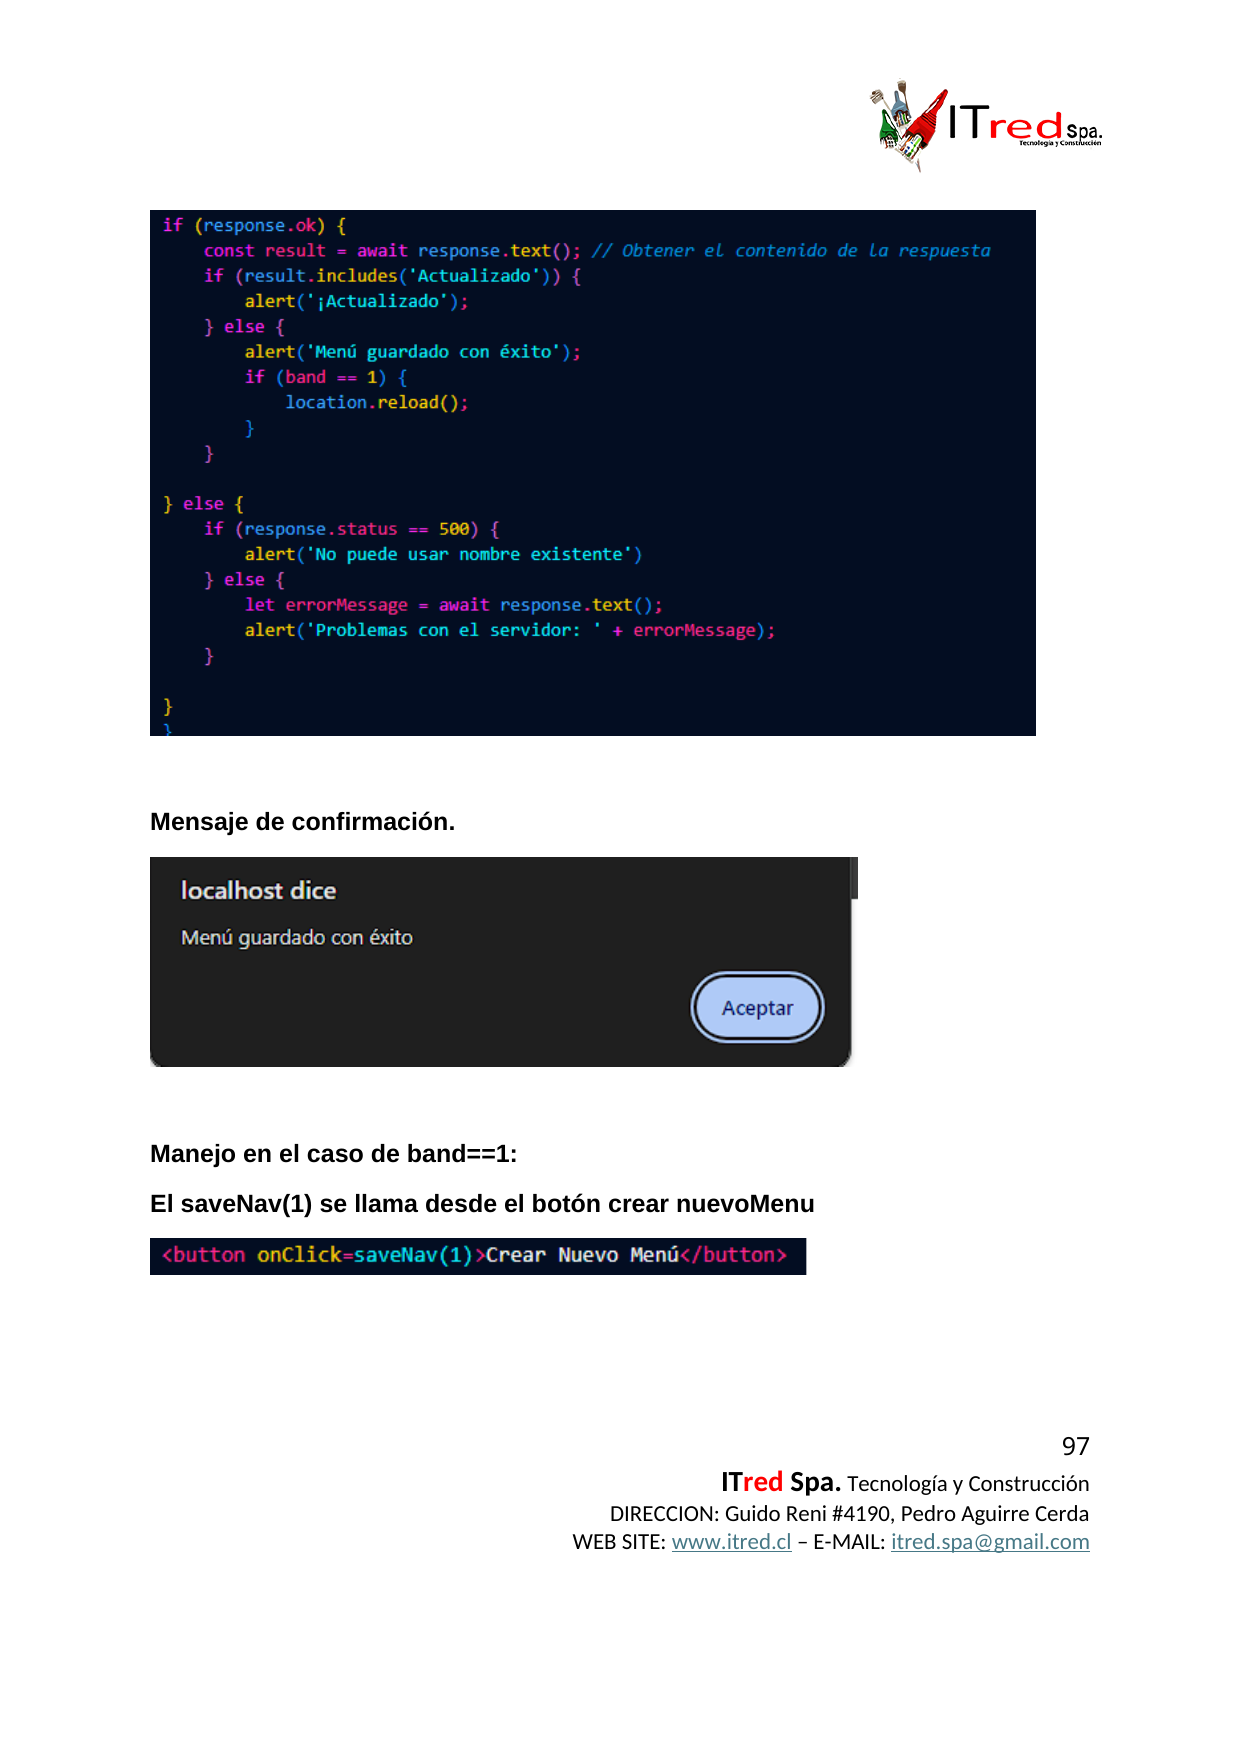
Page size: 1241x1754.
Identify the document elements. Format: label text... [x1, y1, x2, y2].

picture [150, 1238, 807, 1275]
text Manejo en el caso de band==1: [150, 1139, 1090, 1167]
text El saveNav(1) se llama desde el botón crear nuevoMenu [150, 1189, 1090, 1217]
picture [150, 210, 1036, 736]
text Mensaje de confirmación. [150, 807, 1090, 836]
picture [150, 857, 858, 1067]
picture [868, 77, 1102, 174]
